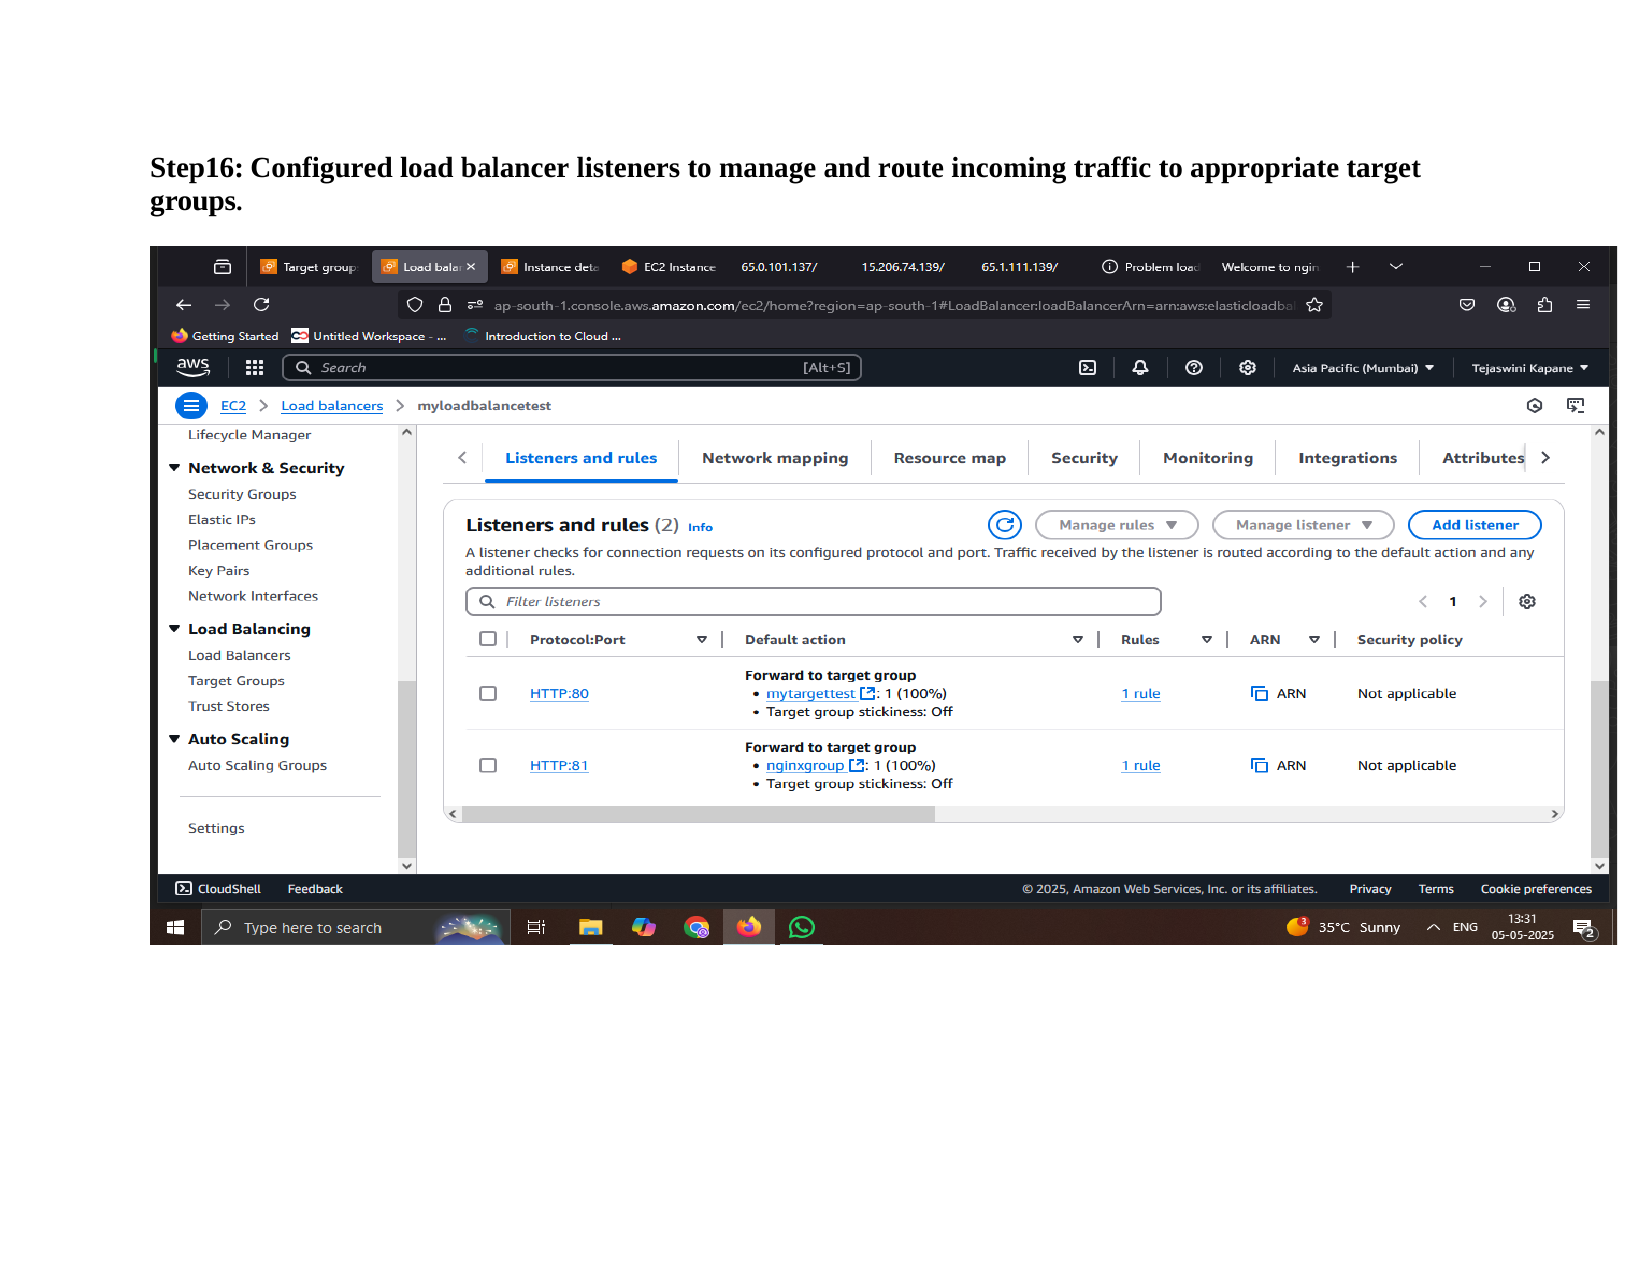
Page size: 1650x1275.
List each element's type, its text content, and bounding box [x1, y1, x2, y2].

text Step16: Configured load balancer listeners to manage and route incoming traffic to appropriate target groups. [150, 150, 1500, 217]
picture [150, 246, 1618, 945]
